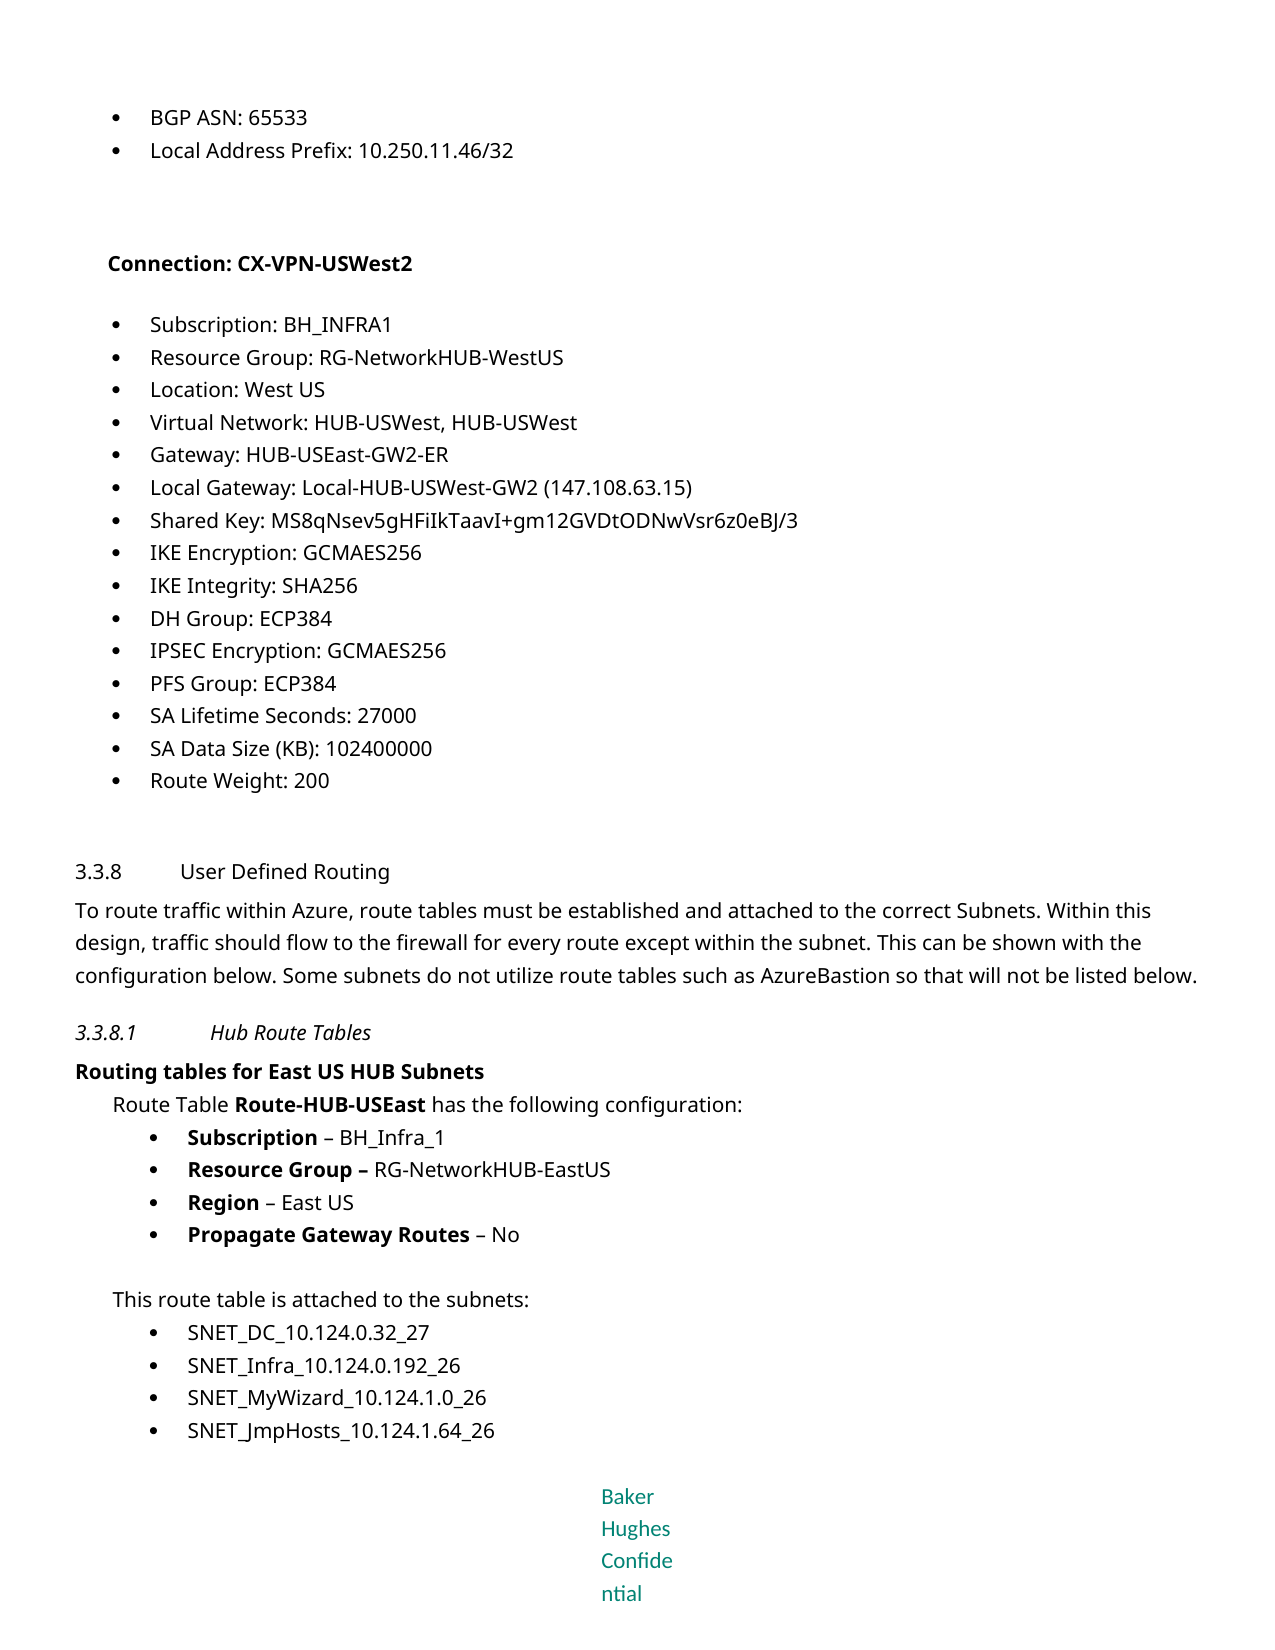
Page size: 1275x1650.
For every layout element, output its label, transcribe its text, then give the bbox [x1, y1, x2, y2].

list SNET_DC_10.124.0.32_27 [150, 1318, 1200, 1347]
list DH Group: ECP384 [112, 604, 1200, 632]
list Subscription – BH_Infra_1 [150, 1123, 1200, 1151]
subtitle Hub Route Tables [75, 1018, 1200, 1047]
list SA Data Size (KB): 102400000 [112, 734, 1200, 762]
list Resource Group: RG-NetworkHUB-WestUS [112, 343, 1200, 371]
list IKE Integrity: SHA256 [112, 571, 1200, 599]
list Propagate Gateway Routes – No [150, 1220, 1200, 1249]
list Shared Key: MS8qNsev5gHFiIkTaavI+gm12GVDtODNwVsr6z0eBJ/3 [112, 506, 1200, 534]
list Virtual Network: HUB-USWest, HUB-USWest [112, 408, 1200, 436]
list Local Gateway: Local-HUB-USWest-GW2 (147.108.63.15) [112, 473, 1200, 502]
list IKE Encryption: GCMAES256 [112, 538, 1200, 567]
text This route table is attached to the subnets: [112, 1286, 1200, 1314]
text Routing tables for East US HUB Subnets [75, 1057, 1200, 1086]
list Route Weight: 200 [112, 767, 1200, 795]
list Local Address Prefix: 10.250.11.46/32 [112, 136, 1200, 164]
list Gateway: HUB-USEast-GW2-ER [112, 441, 1200, 469]
text To route traffic within Azure, route tables must be established and attached to the correct Subnets. Within this design, traffic should flow to the firewall for every route except within the subnet. This can be shown with the configuration below. Some subnets do not utilize route tables such as AzureBastion so that will not be listed below. [75, 896, 1200, 989]
list IPSEC Encryption: GCMAES256 [112, 636, 1200, 665]
list BGP ASN: 65533 [112, 103, 1200, 132]
list PFS Group: ECP384 [112, 669, 1200, 697]
text Route Table Route-HUB-USEast has the following configuration: [112, 1090, 1200, 1118]
list Region – East US [150, 1188, 1200, 1216]
list SNET_Infra_10.124.0.192_26 [150, 1351, 1200, 1379]
list SNET_JmpHosts_10.124.1.64_26 [150, 1416, 1200, 1444]
list Location: West US [112, 375, 1200, 404]
list SNET_MyWizard_10.124.1.0_26 [150, 1383, 1200, 1412]
subtitle Connection: CX-VPN-USWest2 [75, 234, 1175, 278]
list Subscription: BH_INFRA1 [112, 310, 1200, 339]
list SA Lifetime Seconds: 27000 [112, 701, 1200, 730]
subtitle User Defined Routing [75, 857, 1200, 885]
list Resource Group – RG-NetworkHUB-EastUS [150, 1155, 1200, 1184]
